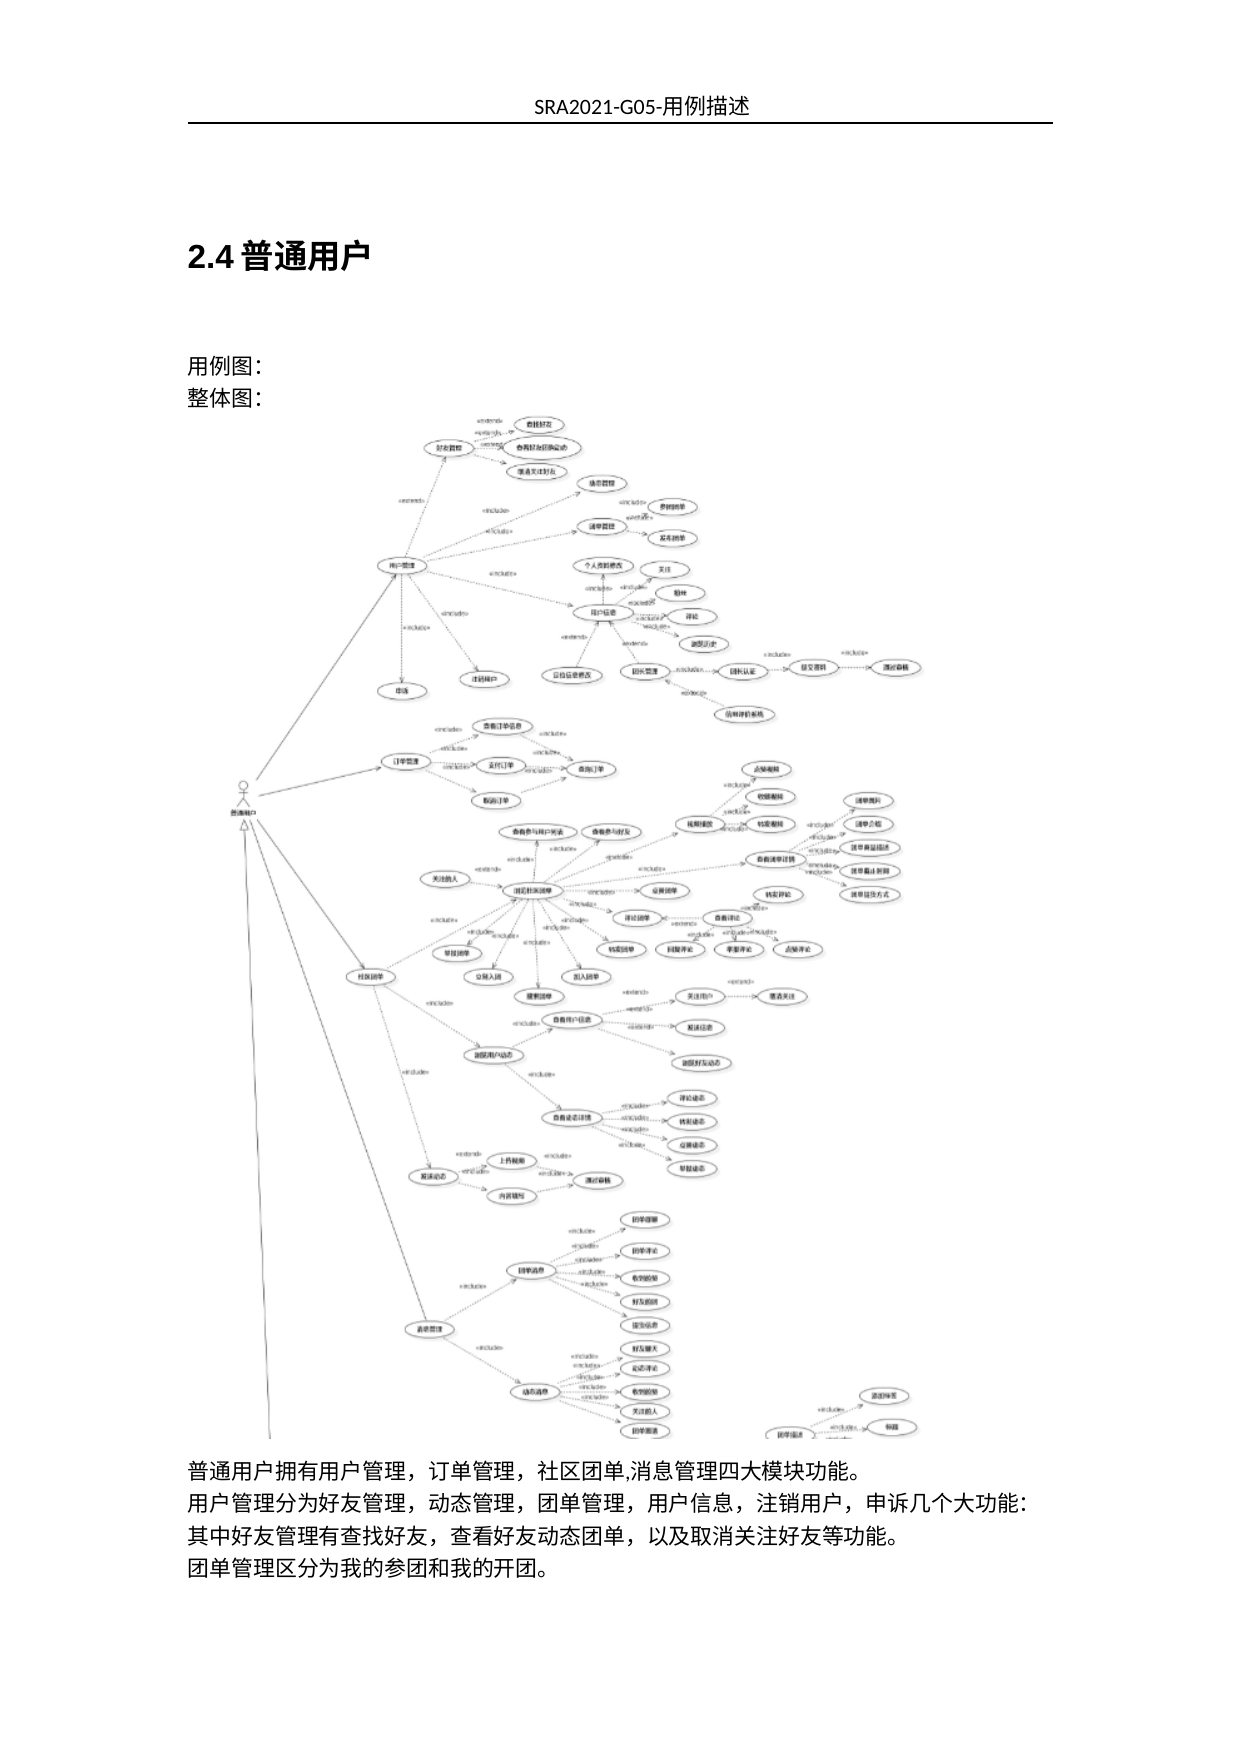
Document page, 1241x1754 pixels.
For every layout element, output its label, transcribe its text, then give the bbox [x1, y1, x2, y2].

picture [187, 413, 972, 1439]
text 其中好友管理有查找好友，查看好友动态团单，以及取消关注好友等功能。 [187, 1518, 1053, 1551]
text 用例图： [187, 348, 1053, 381]
text 用户管理分为好友管理，动态管理，团单管理，用户信息，注销用户，申诉几个大功能： [187, 1486, 1053, 1518]
text 普通用户拥有用户管理，订单管理，社区团单,消息管理四大模块功能。 [187, 1453, 1053, 1486]
text 整体图： [187, 381, 1053, 413]
subtitle 2.4普通用户 [187, 222, 1053, 287]
text 团单管理区分为我的参团和我的开团。 [187, 1551, 1053, 1583]
